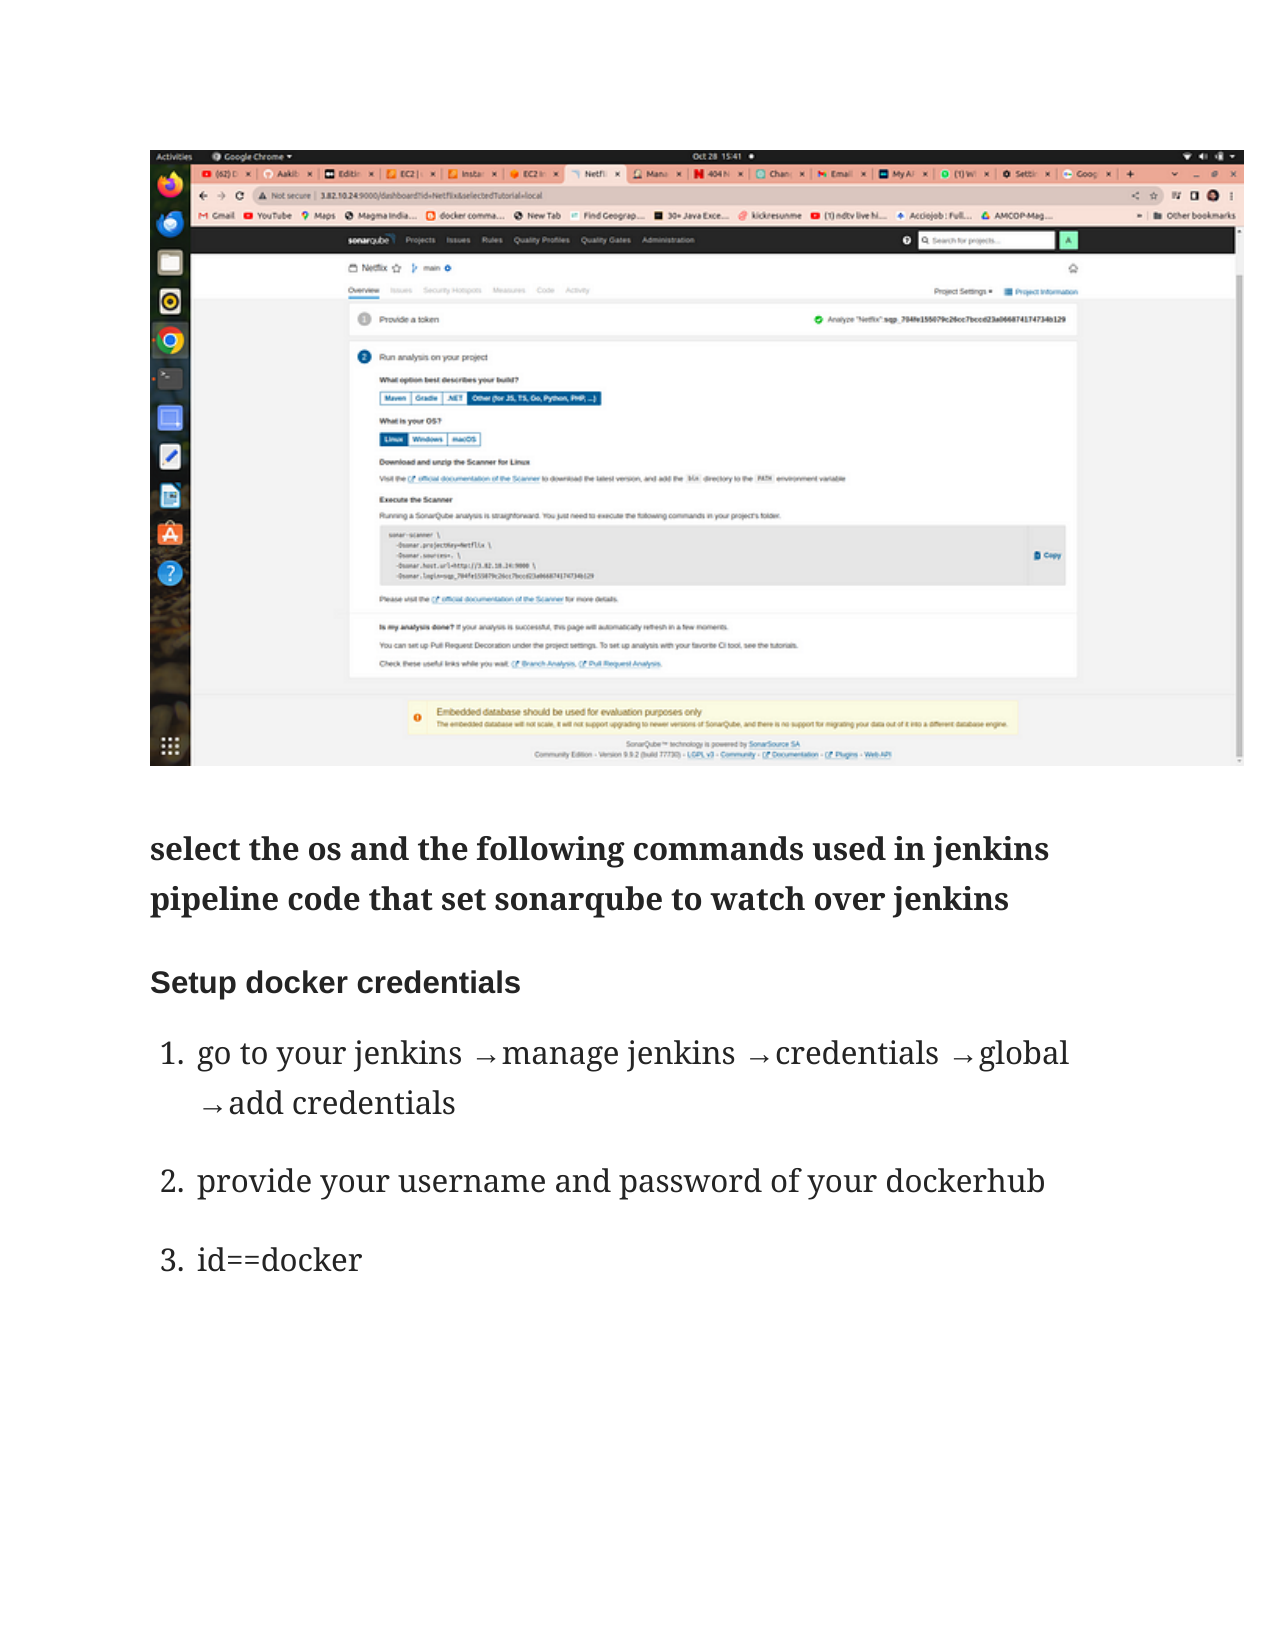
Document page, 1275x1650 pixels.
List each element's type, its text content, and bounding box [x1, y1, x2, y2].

list id==docker [159, 1230, 1125, 1280]
text select the os and the following commands used in jenkins pipeline code that set sonarqube to watch over jenkins [150, 819, 1125, 919]
list go to your jenkins →manage jenkins →credentials →global →add credentials [159, 1023, 1125, 1123]
text Setup docker credentials [150, 962, 1125, 1000]
list provide your username and password of your dockerhub [159, 1152, 1125, 1202]
picture [150, 150, 1244, 766]
